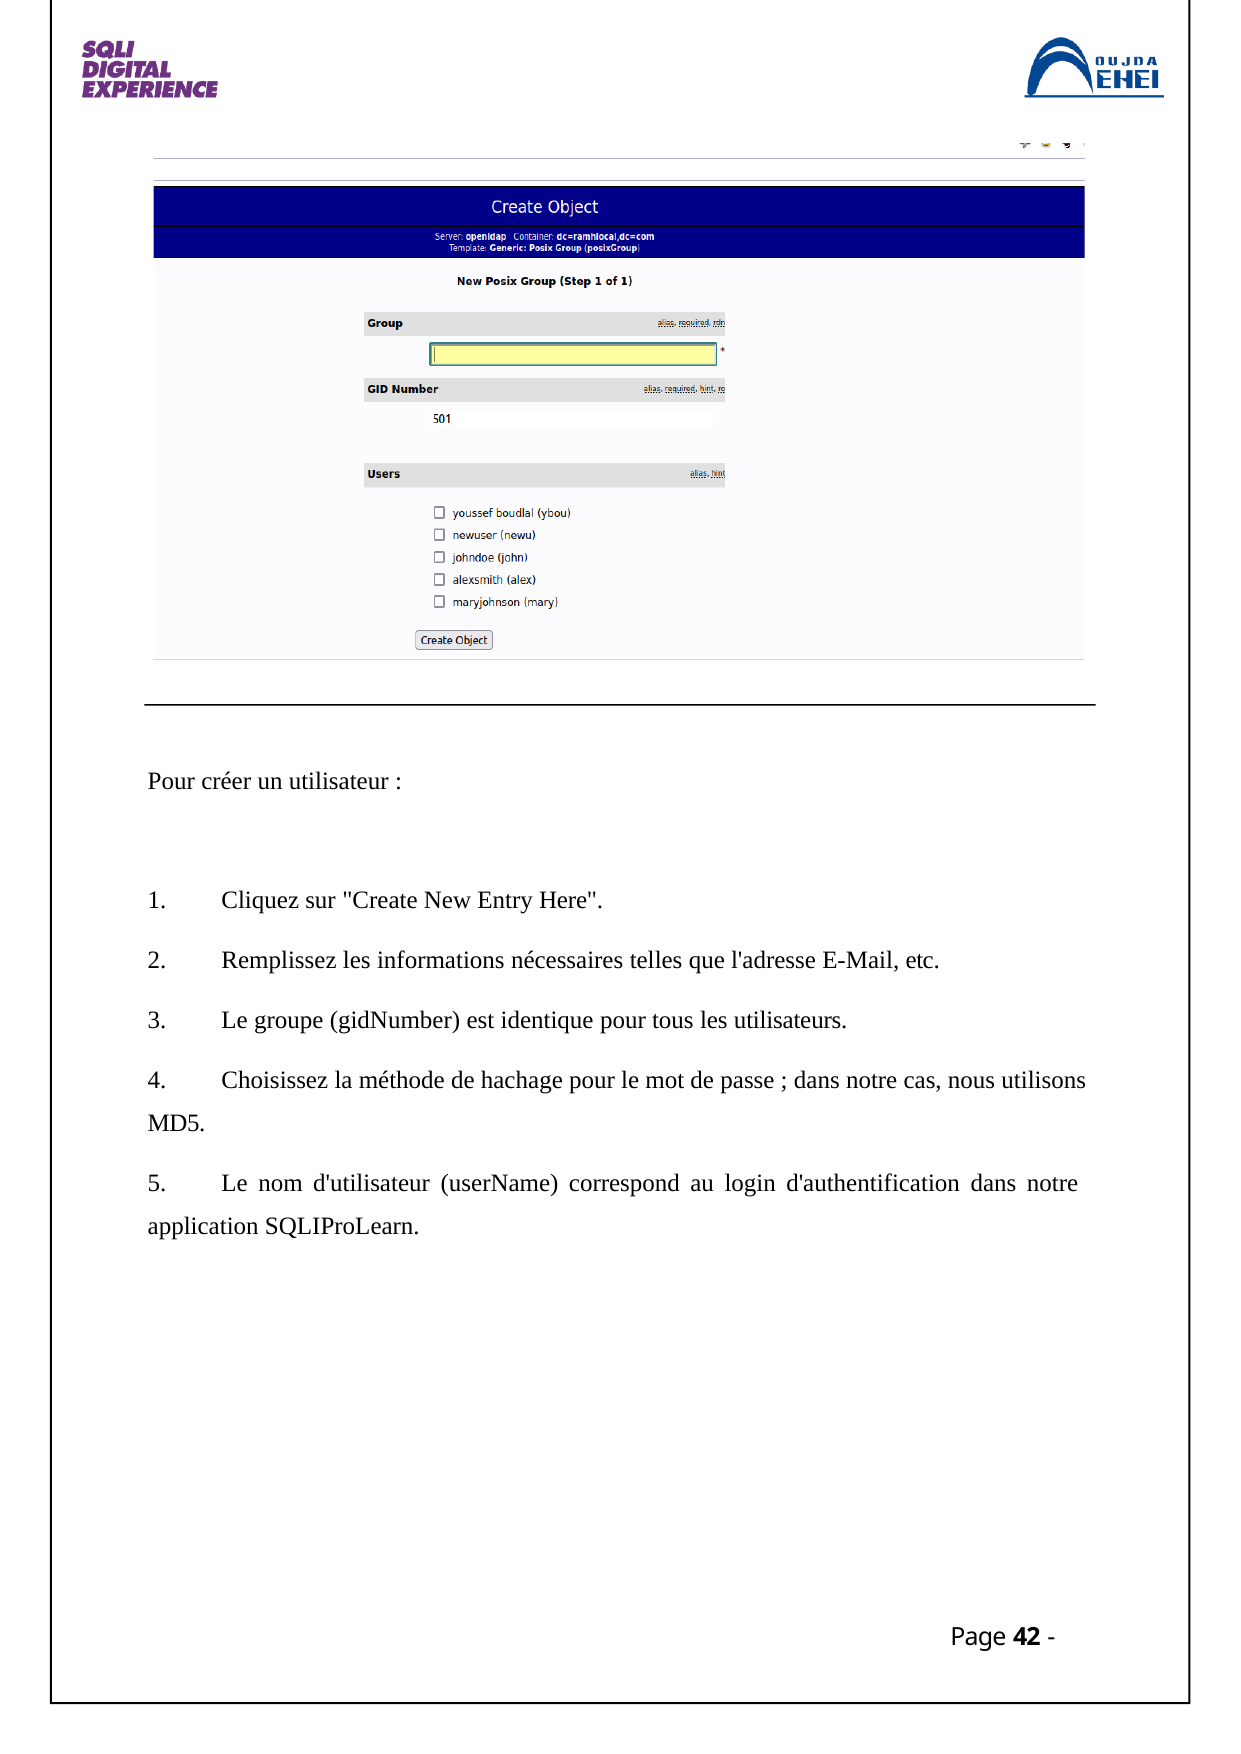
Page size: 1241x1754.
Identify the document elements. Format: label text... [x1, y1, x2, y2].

list Le nom d'utilisateur (userName) correspond au login d'authentification dans notre application SQLIProLearn. [147, 1168, 1092, 1239]
text Pour créer un utilisateur : [147, 766, 1226, 794]
picture [153, 143, 1085, 660]
picture [81, 40, 218, 98]
list Cliquez sur "Create New Entry Here". [147, 885, 1226, 914]
list Le groupe (gidNumber) est identique pour tous les utilisateurs. [147, 1005, 1226, 1034]
list Remplissez les informations nécessaires telles que l'adresse E-Mail, etc. [147, 945, 1226, 974]
picture [1024, 37, 1164, 98]
list Choisissez la méthode de hachage pour le mot de passe ; dans notre cas, nous utilisons MD5. [147, 1065, 1093, 1137]
